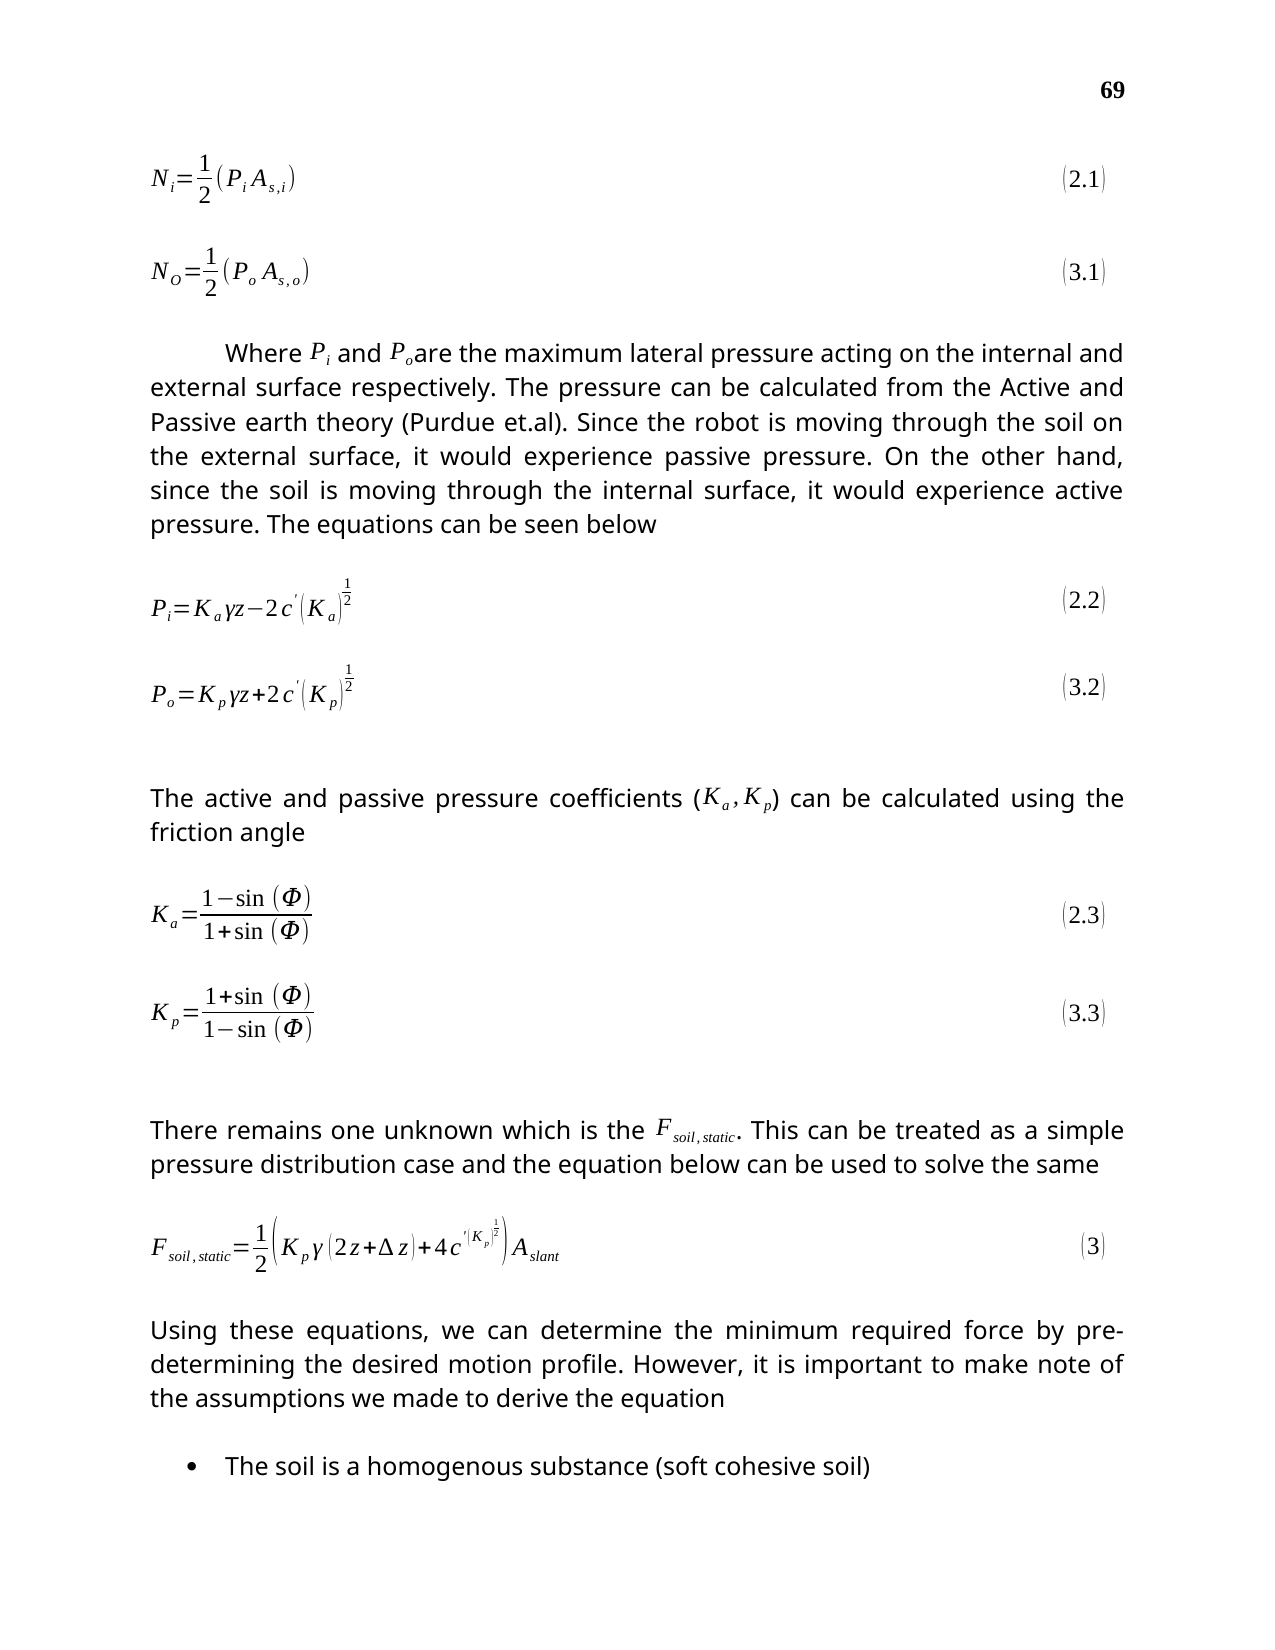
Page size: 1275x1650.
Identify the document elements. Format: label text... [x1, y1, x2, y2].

list The soil is a homogenous substance (soft cohesive soil) [187, 1449, 1125, 1483]
text Using these equations, we can determine the minimum required force by pre-determining the desired motion profile. However, it is important to make note of the assumptions we made to derive the equation [150, 1312, 1125, 1414]
text Where and are the maximum lateral pressure acting on the internal and external surface respectively. The pressure can be calculated from the Active and Passive earth theory (Purdue et.al). Since the robot is moving through the soil on the external surface, it would experience passive pressure. On the other hand, since the soil is moving through the internal surface, it would experience active pressure. The equations can be seen below [150, 336, 1125, 540]
text The active and passive pressure coefficients () can be calculated using the friction angle [150, 781, 1125, 849]
text There remains one unknown which is the . This can be treated as a simple pressure distribution case and the equation below can be used to solve the same [150, 1113, 1125, 1181]
